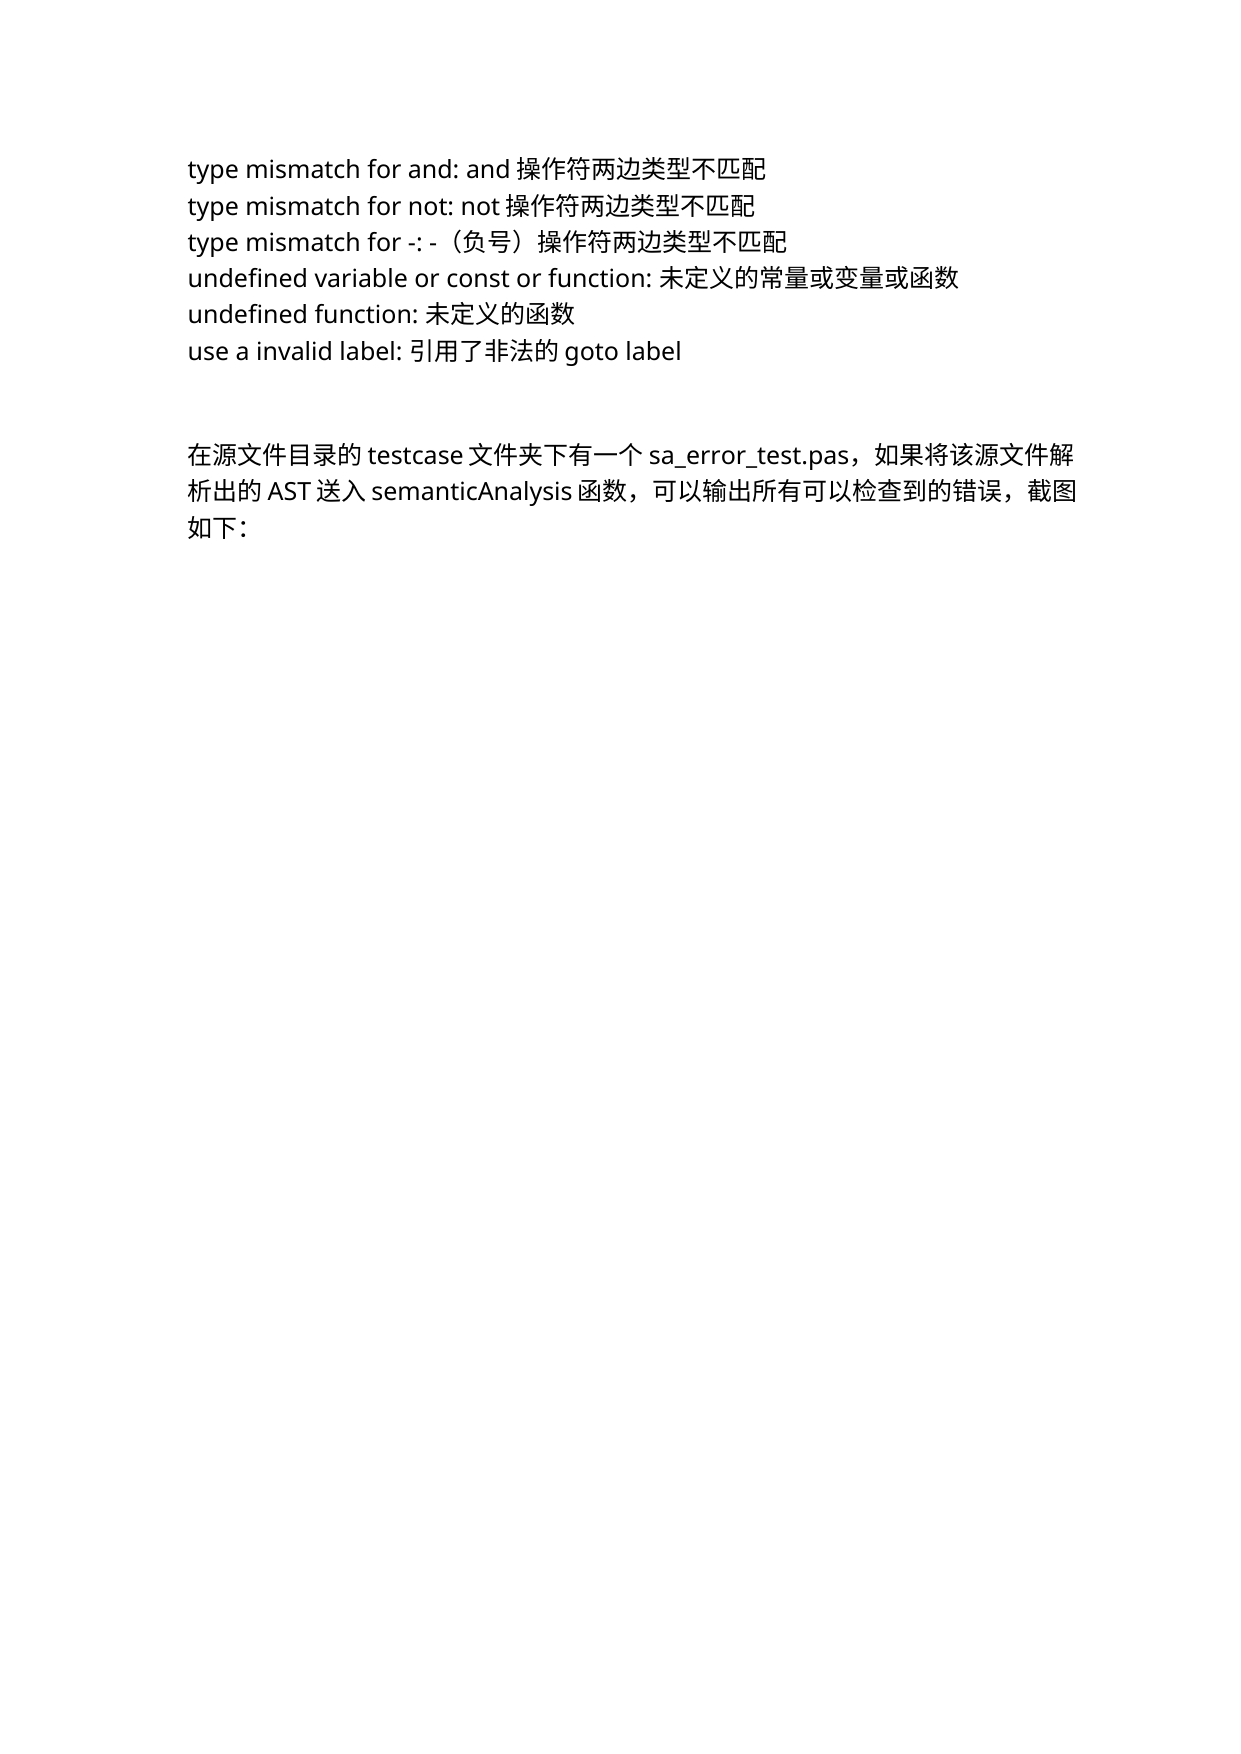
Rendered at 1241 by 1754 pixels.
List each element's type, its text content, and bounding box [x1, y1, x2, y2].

text type mismatch for not: not操作符两边类型不匹配 [187, 186, 1090, 222]
text undefined function: 未定义的函数 [187, 295, 1090, 331]
text type mismatch for -: -（负号）操作符两边类型不匹配 [187, 222, 1090, 259]
text undefined variable or const or function: 未定义的常量或变量或函数 [187, 259, 1090, 295]
text type mismatch for and: and操作符两边类型不匹配 [187, 150, 1090, 186]
text use a invalid label: 引用了非法的goto label [187, 331, 1090, 367]
text 在源文件目录的testcase文件夹下有一个sa_error_test.pas，如果将该源文件解析出的AST送入semanticAnalysis函数，可以输出所有可以检查到的错误，截图如下： [187, 436, 1090, 544]
